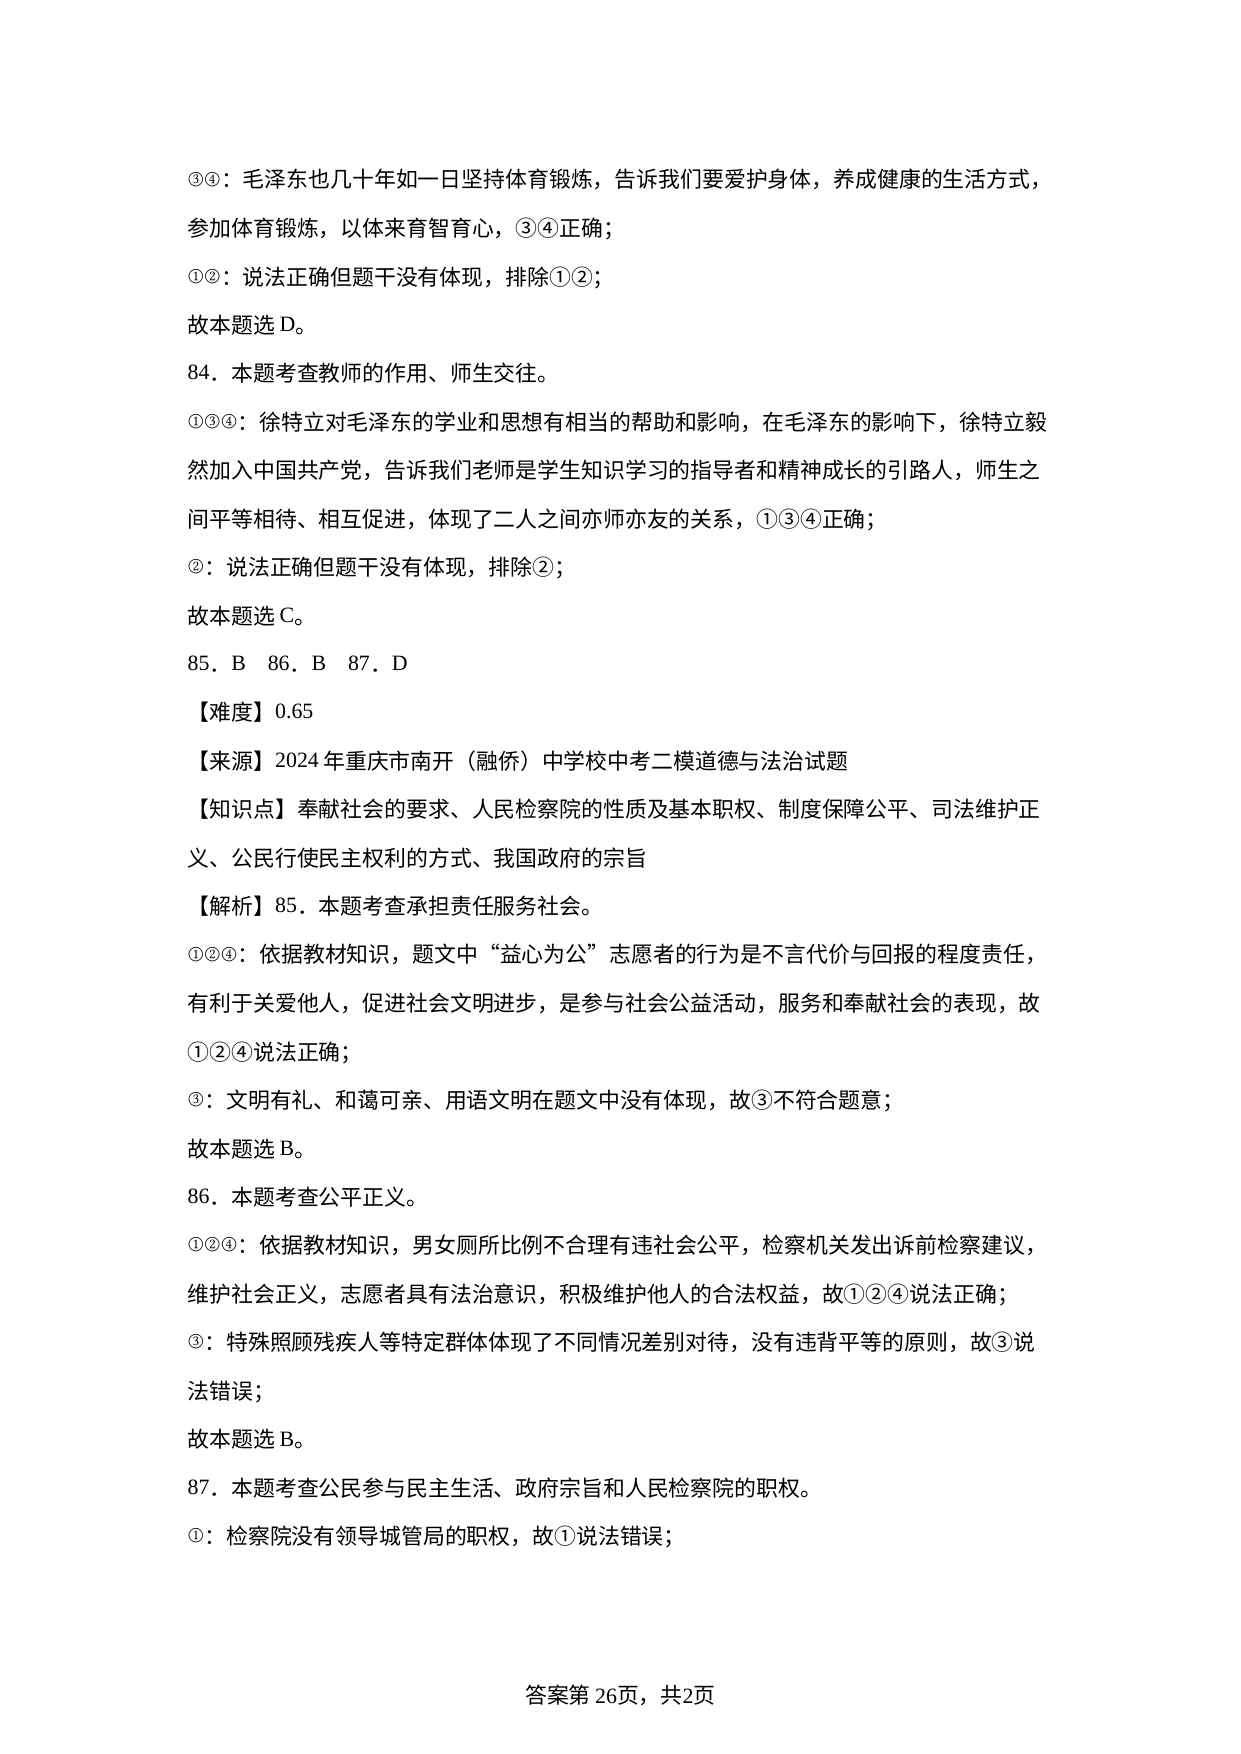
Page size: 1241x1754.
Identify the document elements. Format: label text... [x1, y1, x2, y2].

text ①②④：依据教材知识，男女厕所比例不合理有违社会公平，检察机关发出诉前检察建议，维护社会正义，志愿者具有法治意识，积极维护他人的合法权益，故①②④说法正确； [187, 1228, 1053, 1309]
text 故本题选B。 [187, 1131, 1053, 1164]
text ①②④：依据教材知识，题文中“益心为公”志愿者的行为是不言代价与回报的程度责任，有利于关爱他人，促进社会文明进步，是参与社会公益活动，服务和奉献社会的表现，故①②④说法正确； [187, 937, 1053, 1067]
text 【难度】0.65 [187, 695, 1053, 727]
text 故本题选D。 [187, 307, 1053, 340]
text 故本题选B。 [187, 1422, 1053, 1454]
text ①②：说法正确但题干没有体现，排除①②； [187, 259, 1053, 292]
text 【解析】85．本题考查承担责任服务社会。 [187, 889, 1053, 921]
text ③④：毛泽东也几十年如一日坚持体育锻炼，告诉我们要爱护身体，养成健康的生活方式，参加体育锻炼，以体来育智育心，③④正确； [187, 162, 1053, 243]
text ②：说法正确但题干没有体现，排除②； [187, 550, 1053, 582]
text 86．本题考查公平正义。 [187, 1179, 1053, 1212]
text 87．本题考查公民参与民主生活、政府宗旨和人民检察院的职权。 [187, 1470, 1053, 1503]
text ③：特殊照顾残疾人等特定群体体现了不同情况差别对待，没有违背平等的原则，故③说法错误； [187, 1325, 1053, 1406]
text ③：文明有礼、和蔼可亲、用语文明在题文中没有体现，故③不符合题意； [187, 1083, 1053, 1115]
text 85．B 86．B 87．D [187, 647, 1053, 679]
text 【知识点】奉献社会的要求、人民检察院的性质及基本职权、制度保障公平、司法维护正义、公民行使民主权利的方式、我国政府的宗旨 [187, 792, 1053, 873]
text ①③④：徐特立对毛泽东的学业和思想有相当的帮助和影响，在毛泽东的影响下，徐特立毅然加入中国共产党，告诉我们老师是学生知识学习的指导者和精神成长的引路人，师生之间平等相待、相互促进，体现了二人之间亦师亦友的关系，①③④正确； [187, 404, 1053, 534]
text ①：检察院没有领导城管局的职权，故①说法错误； [187, 1519, 1053, 1551]
text 【来源】2024年重庆市南开（融侨）中学校中考二模道德与法治试题 [187, 743, 1053, 776]
text 84．本题考查教师的作用、师生交往。 [187, 356, 1053, 388]
text 故本题选C。 [187, 598, 1053, 631]
